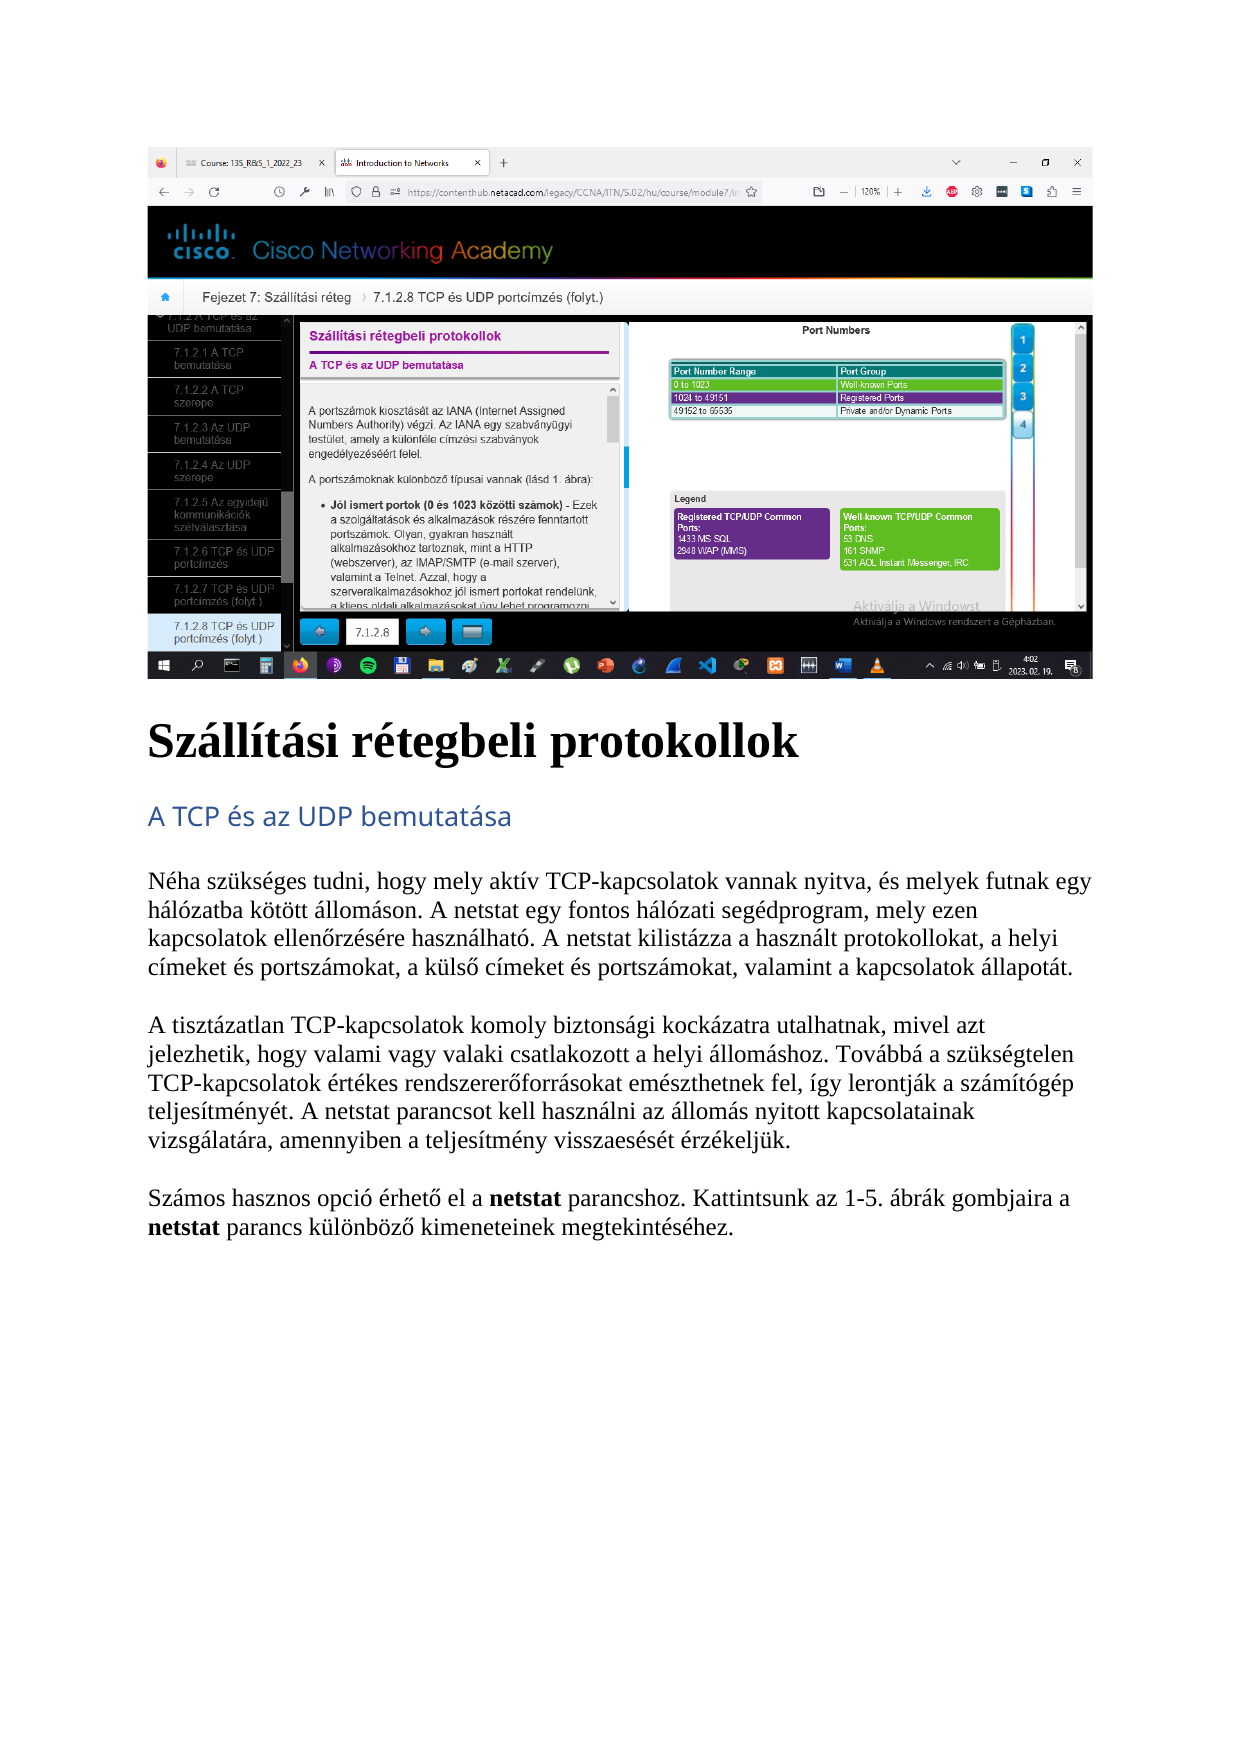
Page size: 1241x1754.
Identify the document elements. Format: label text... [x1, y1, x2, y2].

text A tisztázatlan TCP-kapcsolatok komoly biztonsági kockázatra utalhatnak, mivel azt jelezhetik, hogy valami vagy valaki csatlakozott a helyi állomáshoz. Továbbá a szükségtelen TCP-kapcsolatok értékes rendszererőforrásokat emészthetnek fel, így lerontják a számítógép teljesítményét. A netstat parancsot kell használni az állomás nyitott kapcsolatainak vizsgálatára, amennyiben a teljesítmény visszaesését érzékeljük. [148, 1010, 1093, 1154]
text Néha szükséges tudni, hogy mely aktív TCP-kapcsolatok vannak nyitva, és melyek futnak egy hálózatba kötött állomáson. A netstat egy fontos hálózati segédprogram, mely ezen kapcsolatok ellenőrzésére használható. A netstat kilistázza a használt protokollokat, a helyi címeket és portszámokat, a külső címeket és portszámokat, valamint a kapcsolatok állapotát. [148, 866, 1093, 981]
text Számos hasznos opció érhető el a netstat parancshoz. Kattintsunk az 1-5. ábrák gombjaira a netstat parancs különböző kimeneteinek megtekintéséhez. [148, 1183, 1093, 1241]
picture [147, 147, 1093, 679]
subtitle A TCP és az UDP bemutatása [148, 797, 1093, 834]
subtitle Szállítási rétegbeli protokollok [148, 710, 1093, 768]
